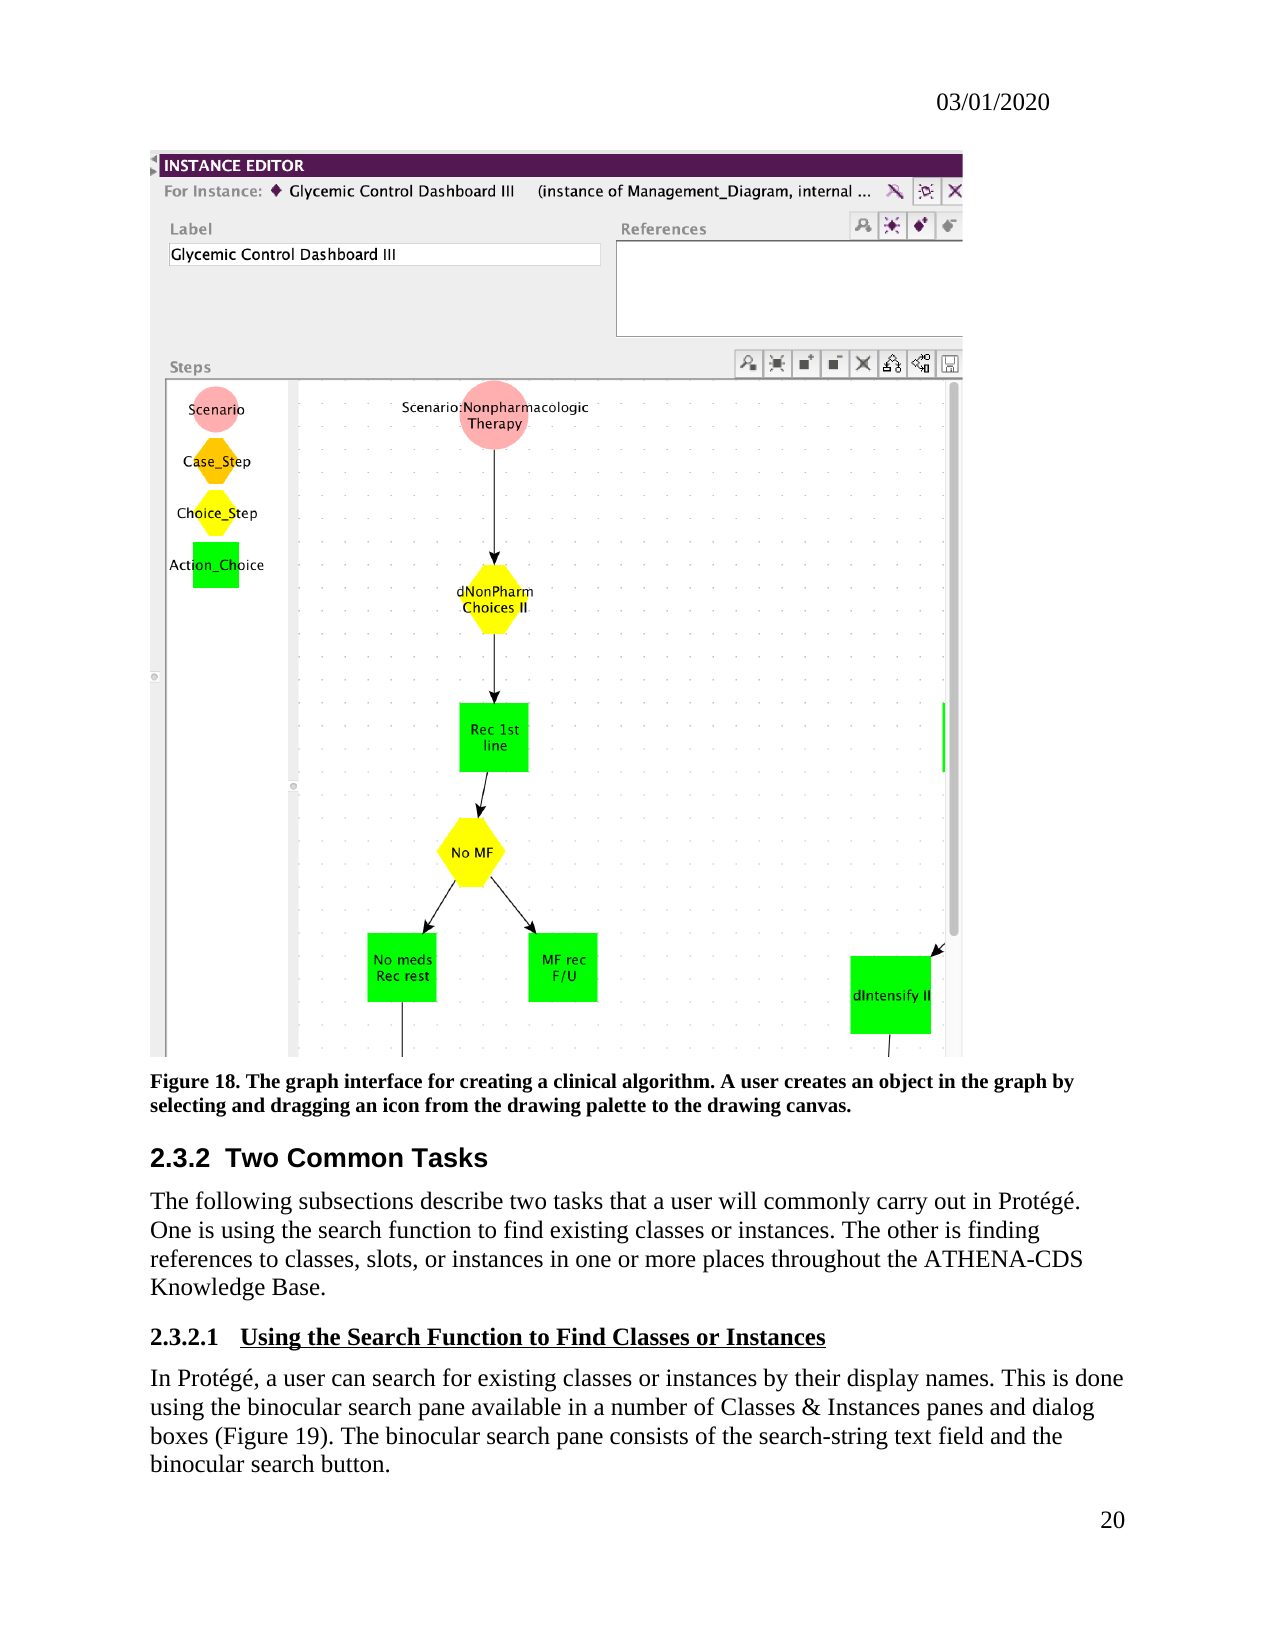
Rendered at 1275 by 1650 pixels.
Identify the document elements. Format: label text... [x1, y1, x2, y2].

text In Protégé, a user can search for existing classes or instances by their display names. This is done using the binocular search pane available in a number of Classes & Instances panes and dialog boxes (Figure 19). The binocular search pane consists of the search-string text field and the binocular search button. [150, 1363, 1125, 1478]
picture [150, 150, 963, 1057]
text The following subsections describe two tasks that a user will commonly carry out in Protégé. One is using the search function to find existing classes or instances. The other is finding references to classes, slots, or instances in one or more places throughout the ATHENA-CDS Knowledge Base. [150, 1186, 1125, 1301]
subtitle ​Two Common Tasks [150, 1142, 1125, 1174]
text Figure . The graph interface for creating a clinical algorithm. A user creates an object in the graph by selecting and dragging an icon from the drawing palette to the drawing canvas. [150, 1069, 1125, 1117]
subtitle ​Using the Search Function to Find Classes or Instances [150, 1322, 1125, 1351]
